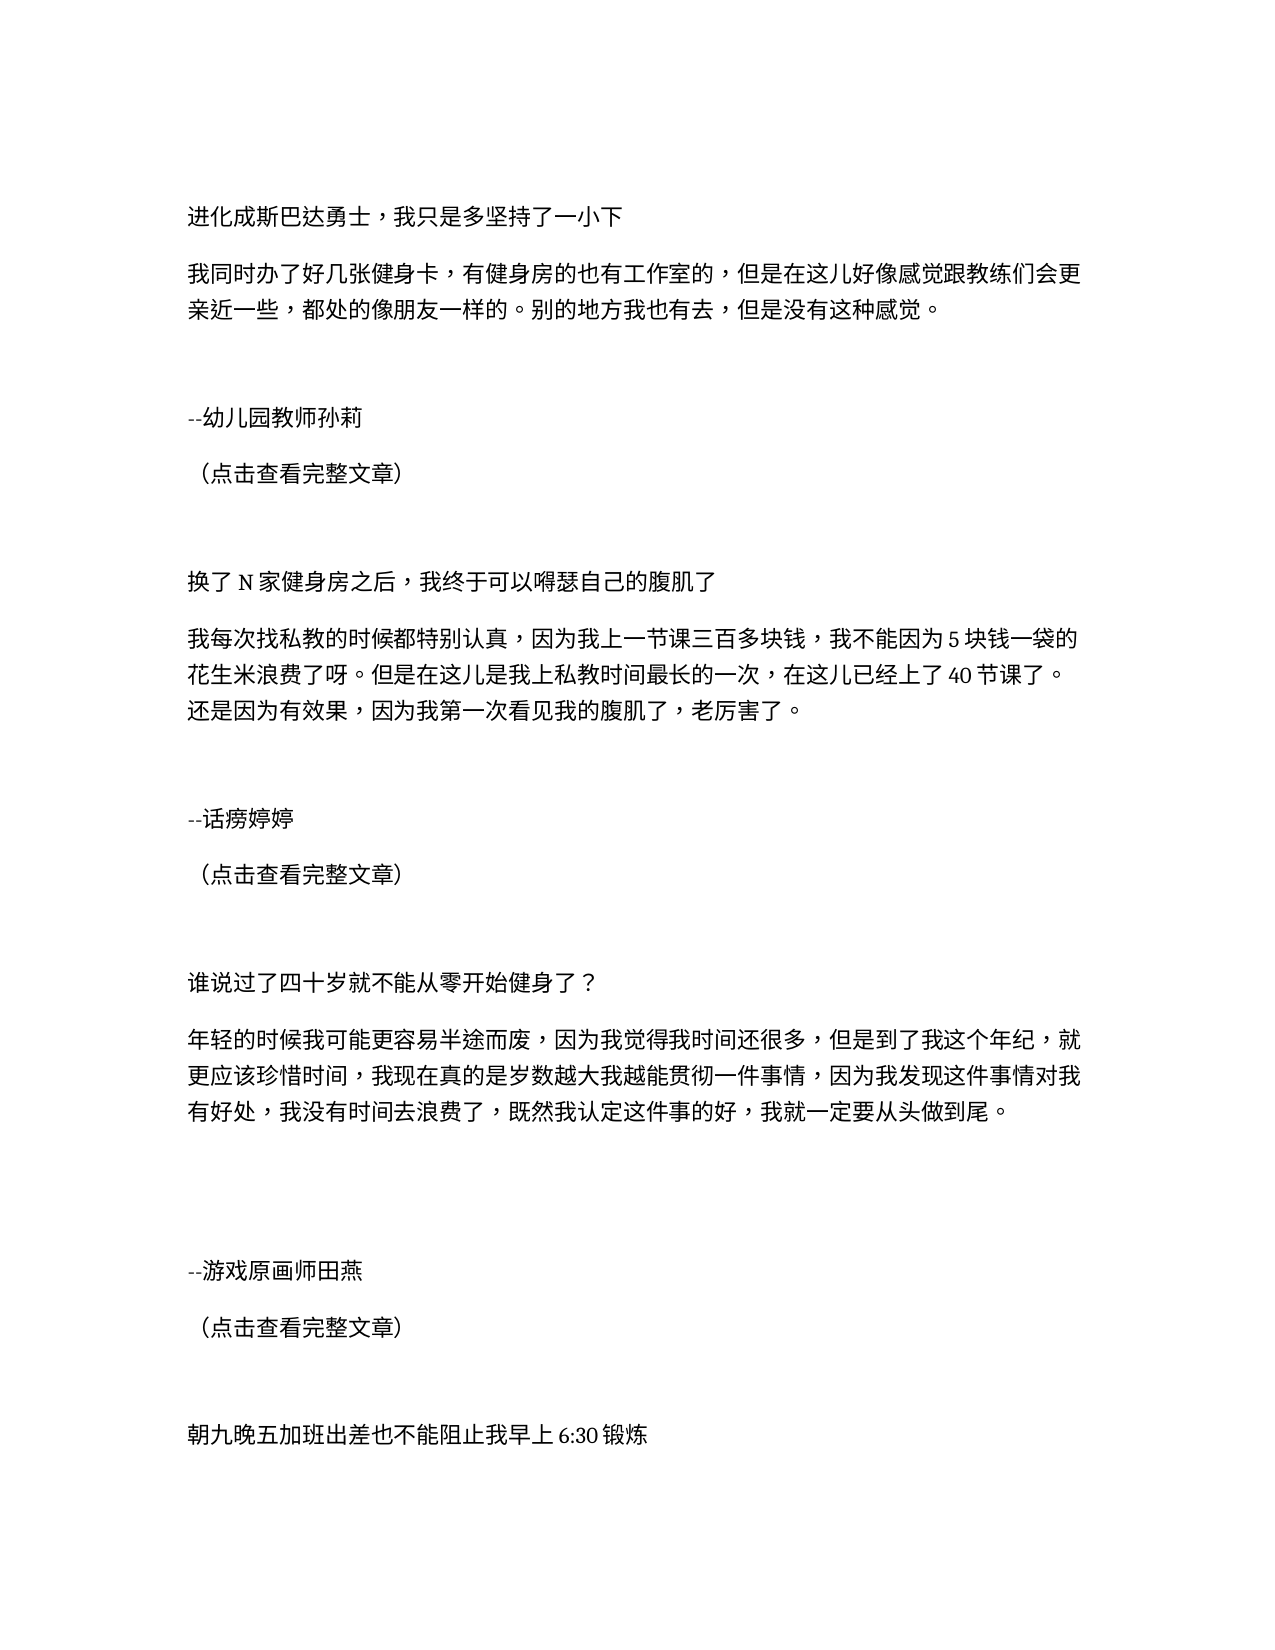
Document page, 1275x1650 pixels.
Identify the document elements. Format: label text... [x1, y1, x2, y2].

text --游戏原画师田燕 [187, 1255, 1087, 1286]
text --幼儿园教师孙莉 [187, 402, 1087, 433]
text --话痨婷婷 [187, 803, 1087, 834]
text 我同时办了好几张健身卡，有健身房的也有工作室的，但是在这儿好像感觉跟教练们会更亲近一些，都处的像朋友一样的。别的地方我也有去，但是没有这种感觉。 [187, 258, 1087, 325]
text （点击查看完整文章） [187, 458, 1087, 489]
text 谁说过了四十岁就不能从零开始健身了？ [187, 967, 1087, 998]
text 换了N家健身房之后，我终于可以嘚瑟自己的腹肌了 [187, 566, 1087, 597]
text （点击查看完整文章） [187, 1311, 1087, 1343]
text （点击查看完整文章） [187, 859, 1087, 891]
text 进化成斯巴达勇士，我只是多坚持了一小下 [187, 201, 1087, 232]
text 年轻的时候我可能更容易半途而废，因为我觉得我时间还很多，但是到了我这个年纪，就更应该珍惜时间，我现在真的是岁数越大我越能贯彻一件事情，因为我发现这件事情对我有好处，我没有时间去浪费了，既然我认定这件事的好，我就一定要从头做到尾。 [187, 1024, 1087, 1127]
text 我每次找私教的时候都特别认真，因为我上一节课三百多块钱，我不能因为5块钱一袋的花生米浪费了呀。但是在这儿是我上私教时间最长的一次，在这儿已经上了40节课了。还是因为有效果，因为我第一次看见我的腹肌了，老厉害了。 [187, 623, 1087, 726]
text 朝九晚五加班出差也不能阻止我早上6:30锻炼 [187, 1419, 1087, 1451]
